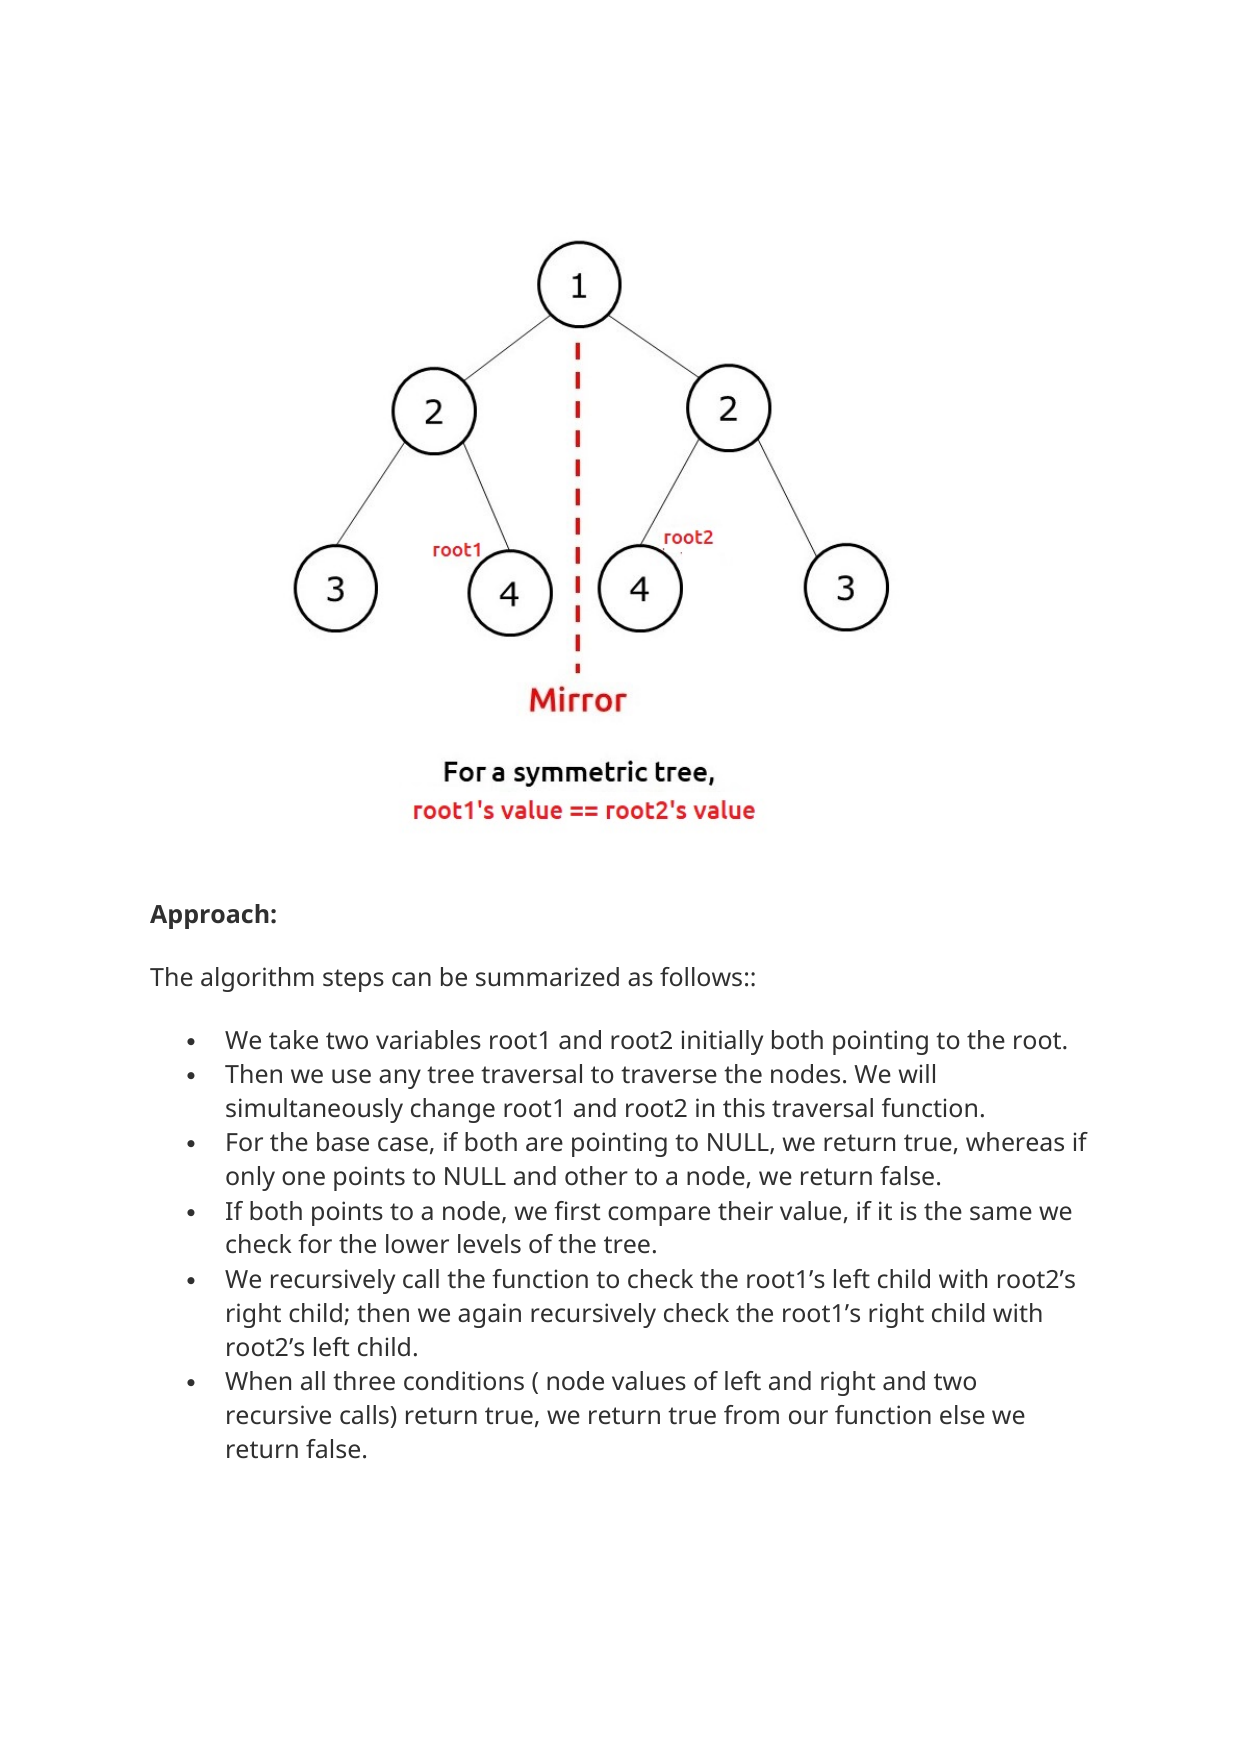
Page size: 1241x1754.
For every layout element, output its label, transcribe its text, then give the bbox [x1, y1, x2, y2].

list When all three conditions ( node values of left and right and two recursive calls) return true, we return true from our function else we return false. [187, 1363, 1090, 1466]
list For the base case, if both are pointing to NULL, we return true, whereas if only one points to NULL and other to a node, we return false. [187, 1125, 1090, 1193]
list Then we use any tree traversal to traverse the nodes. We will simultaneously change root1 and root2 in this traversal function. [187, 1057, 1090, 1125]
list If both points to a node, we first compare their value, if it is the same we check for the lower levels of the tree. [187, 1193, 1090, 1261]
text The algorithm steps can be summarized as follows:: [150, 959, 1090, 994]
text Approach: [150, 896, 1090, 930]
picture [150, 150, 1091, 868]
list We recursively call the function to check the root1’s left child with root2’s right child; then we again recursively check the root1’s right child with root2’s left child. [187, 1261, 1090, 1363]
list We take two variables root1 and root2 initially both pointing to the root. [187, 1023, 1090, 1057]
